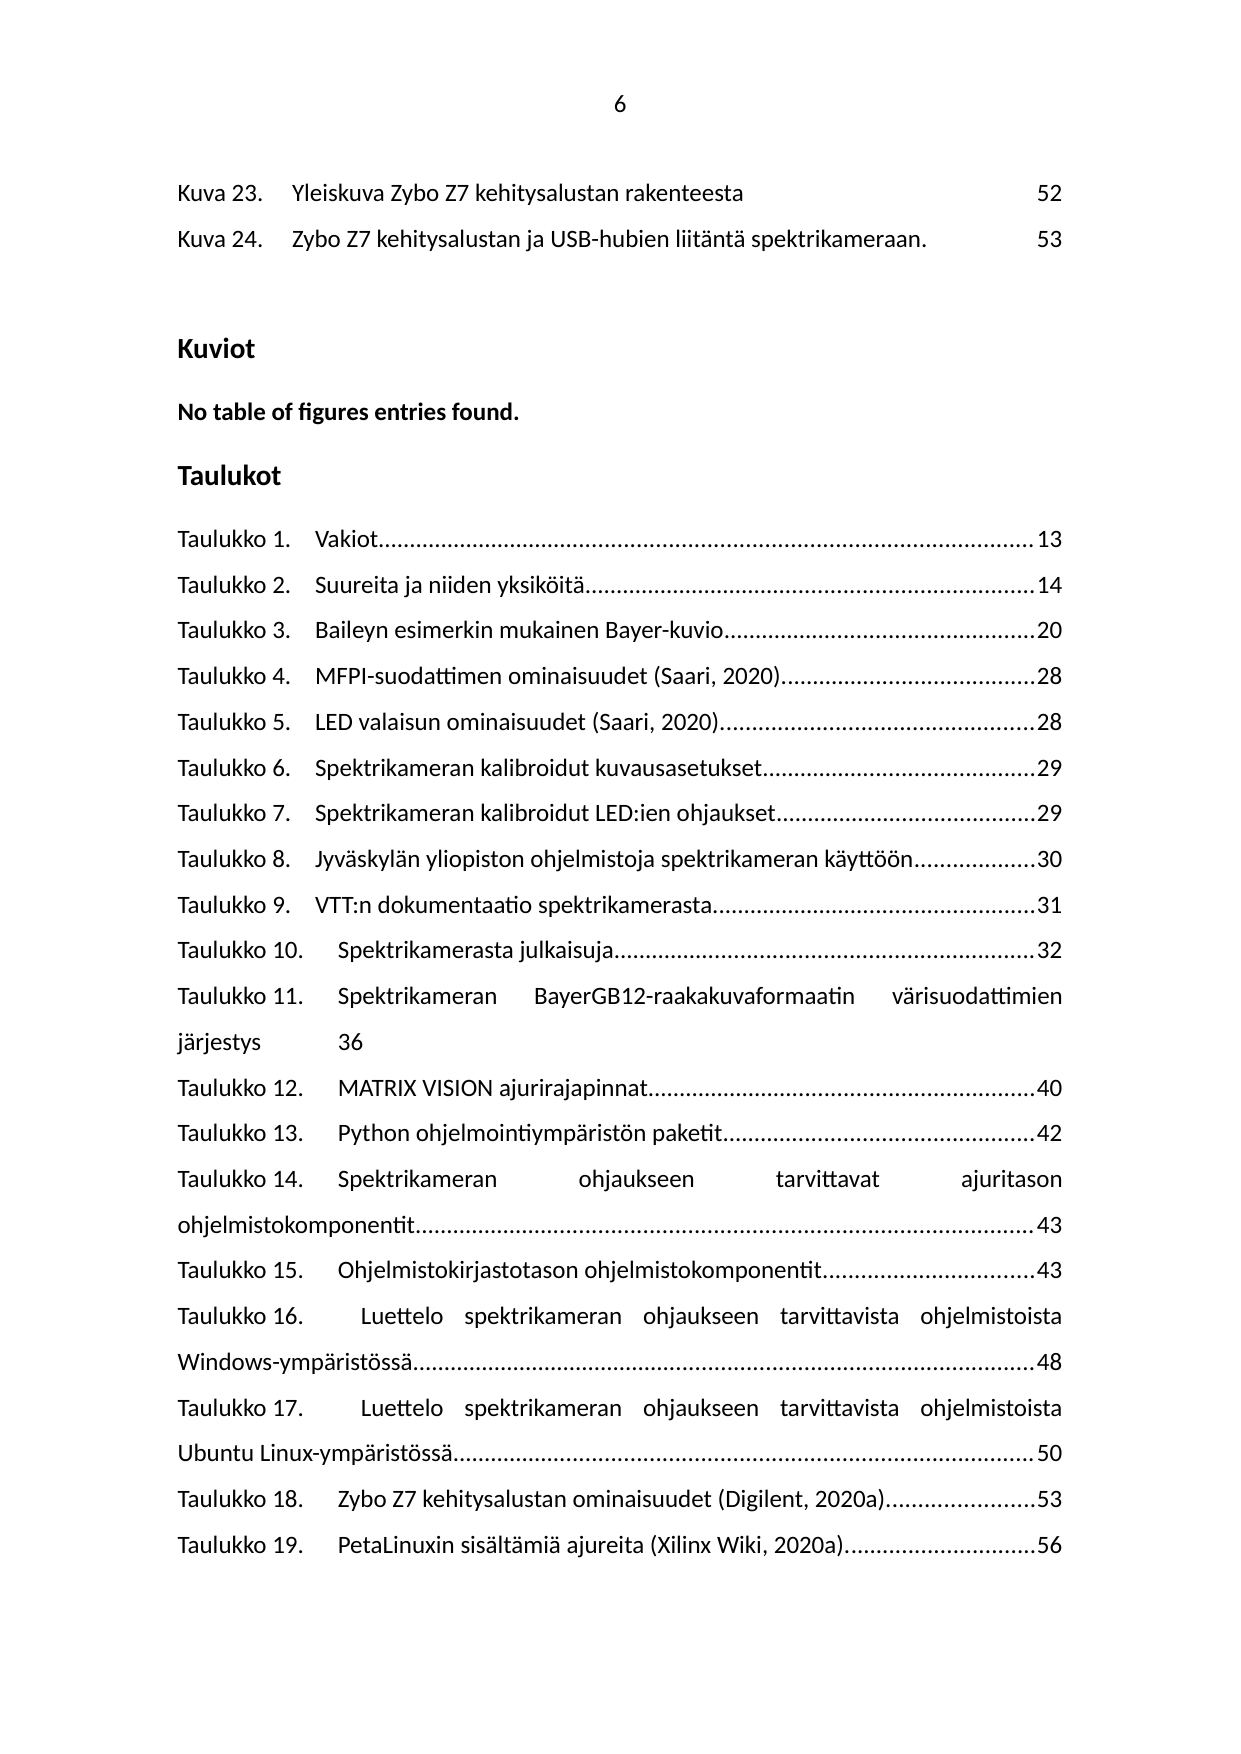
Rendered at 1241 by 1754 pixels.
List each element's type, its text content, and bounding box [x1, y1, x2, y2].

text Taulukko 15. Ohjelmistokirjastotason ohjelmistokomponentit 43 [177, 1255, 1063, 1285]
text Taulukko 11. Spektrikameran BayerGB12-raakakuvaformaatin värisuodattimien järjestys 36 [177, 980, 1063, 1057]
text Taulukko 4. MFPI-suodattimen ominaisuudet (Saari, 2020). 28 [177, 660, 1063, 691]
text Taulukko 1. Vakiot 13 [177, 523, 1063, 553]
text Taulukko 19. PetaLinuxin sisältämiä ajureita (Xilinx Wiki, 2020a). 56 [177, 1529, 1063, 1559]
text Taulukko 18. Zybo Z7 kehitysalustan ominaisuudet (Digilent, 2020a). 53 [177, 1483, 1063, 1514]
text Taulukko 8. Jyväskylän yliopiston ohjelmistoja spektrikameran käyttöön 30 [177, 843, 1063, 874]
text No table of figures entries found. [177, 396, 1063, 426]
text Taulukko 2. Suureita ja niiden yksiköitä 14 [177, 569, 1063, 599]
text Taulukko 14. Spektrikameran ohjaukseen tarvittavat ajuritason ohjelmistokomponentit 43 [177, 1163, 1063, 1239]
text Taulukko 16. Luettelo spektrikameran ohjaukseen tarvittavista ohjelmistoista Windows-ympäristössä 48 [177, 1300, 1063, 1377]
text Taulukko 13. Python ohjelmointiympäristön paketit 42 [177, 1117, 1063, 1148]
text Taulukko 17. Luettelo spektrikameran ohjaukseen tarvittavista ohjelmistoista Ubuntu Linux-ympäristössä 50 [177, 1392, 1063, 1468]
text Taulukko 12. MATRIX VISION ajurirajapinnat 40 [177, 1072, 1063, 1102]
subtitle Kuviot [177, 330, 1063, 365]
subtitle Taulukot [177, 457, 1063, 492]
text Taulukko 6. Spektrikameran kalibroidut kuvausasetukset 29 [177, 752, 1063, 782]
text Kuva 23. Yleiskuva Zybo Z7 kehitysalustan rakenteesta 52 [177, 177, 1063, 208]
text Kuva 24. Zybo Z7 kehitysalustan ja USB-hubien liitäntä spektrikameraan. 53 [177, 223, 1063, 253]
text Taulukko 5. LED valaisun ominaisuudet (Saari, 2020). 28 [177, 706, 1063, 736]
text Taulukko 7. Spektrikameran kalibroidut LED:ien ohjaukset 29 [177, 797, 1063, 828]
text Taulukko 10. Spektrikamerasta julkaisuja 32 [177, 934, 1063, 965]
text Taulukko 3. Baileyn esimerkin mukainen Bayer-kuvio 20 [177, 614, 1063, 645]
text Taulukko 9. VTT:n dokumentaatio spektrikamerasta. 31 [177, 889, 1063, 919]
